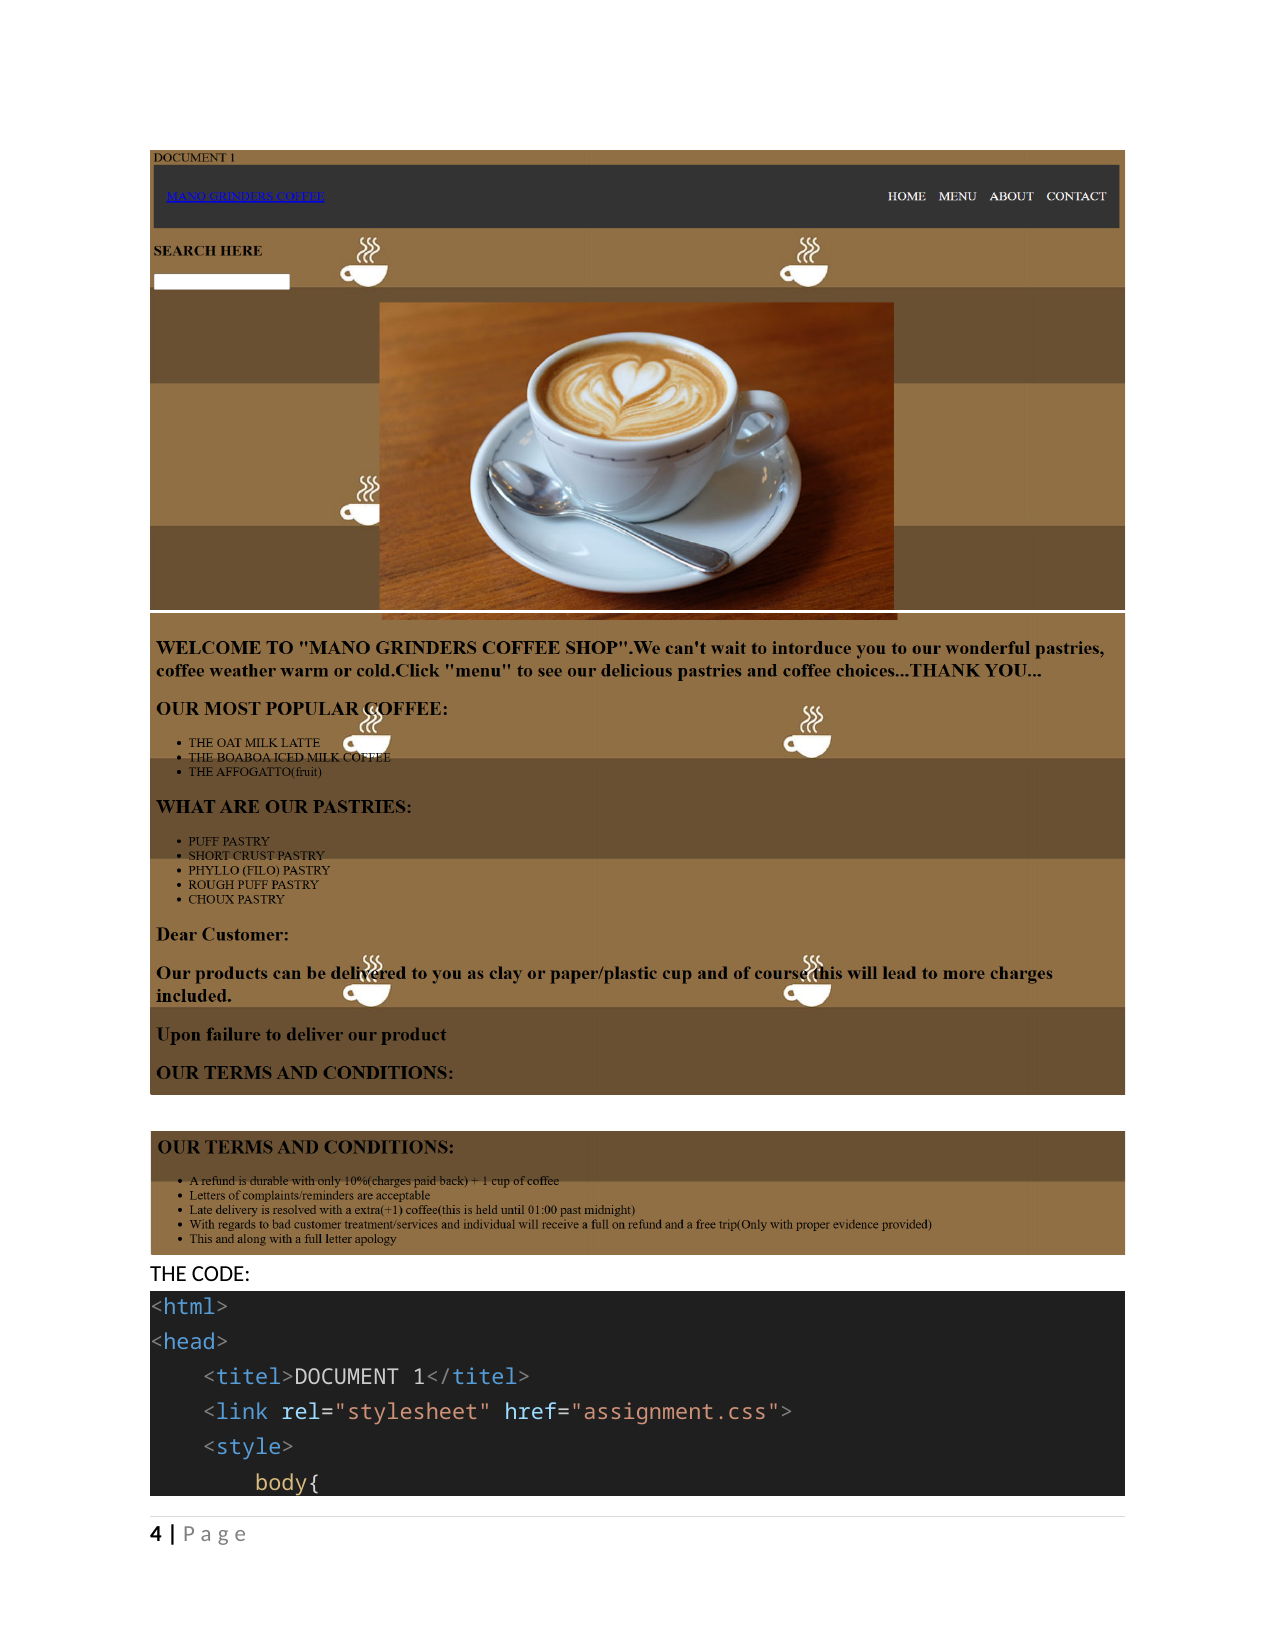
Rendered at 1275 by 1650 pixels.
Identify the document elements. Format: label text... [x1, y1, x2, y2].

text <style> [150, 1431, 1125, 1461]
text <html> [150, 1291, 1125, 1321]
text <link rel="stylesheet" href="assignment.css"> [150, 1396, 1125, 1426]
picture [150, 1131, 1125, 1255]
text <head> [150, 1326, 1125, 1356]
text <titel>DOCUMENT 1</titel> [150, 1361, 1125, 1391]
text body{ [150, 1466, 1125, 1496]
text THE CODE: [150, 1259, 1125, 1287]
picture [150, 150, 1125, 610]
picture [150, 613, 1125, 1095]
